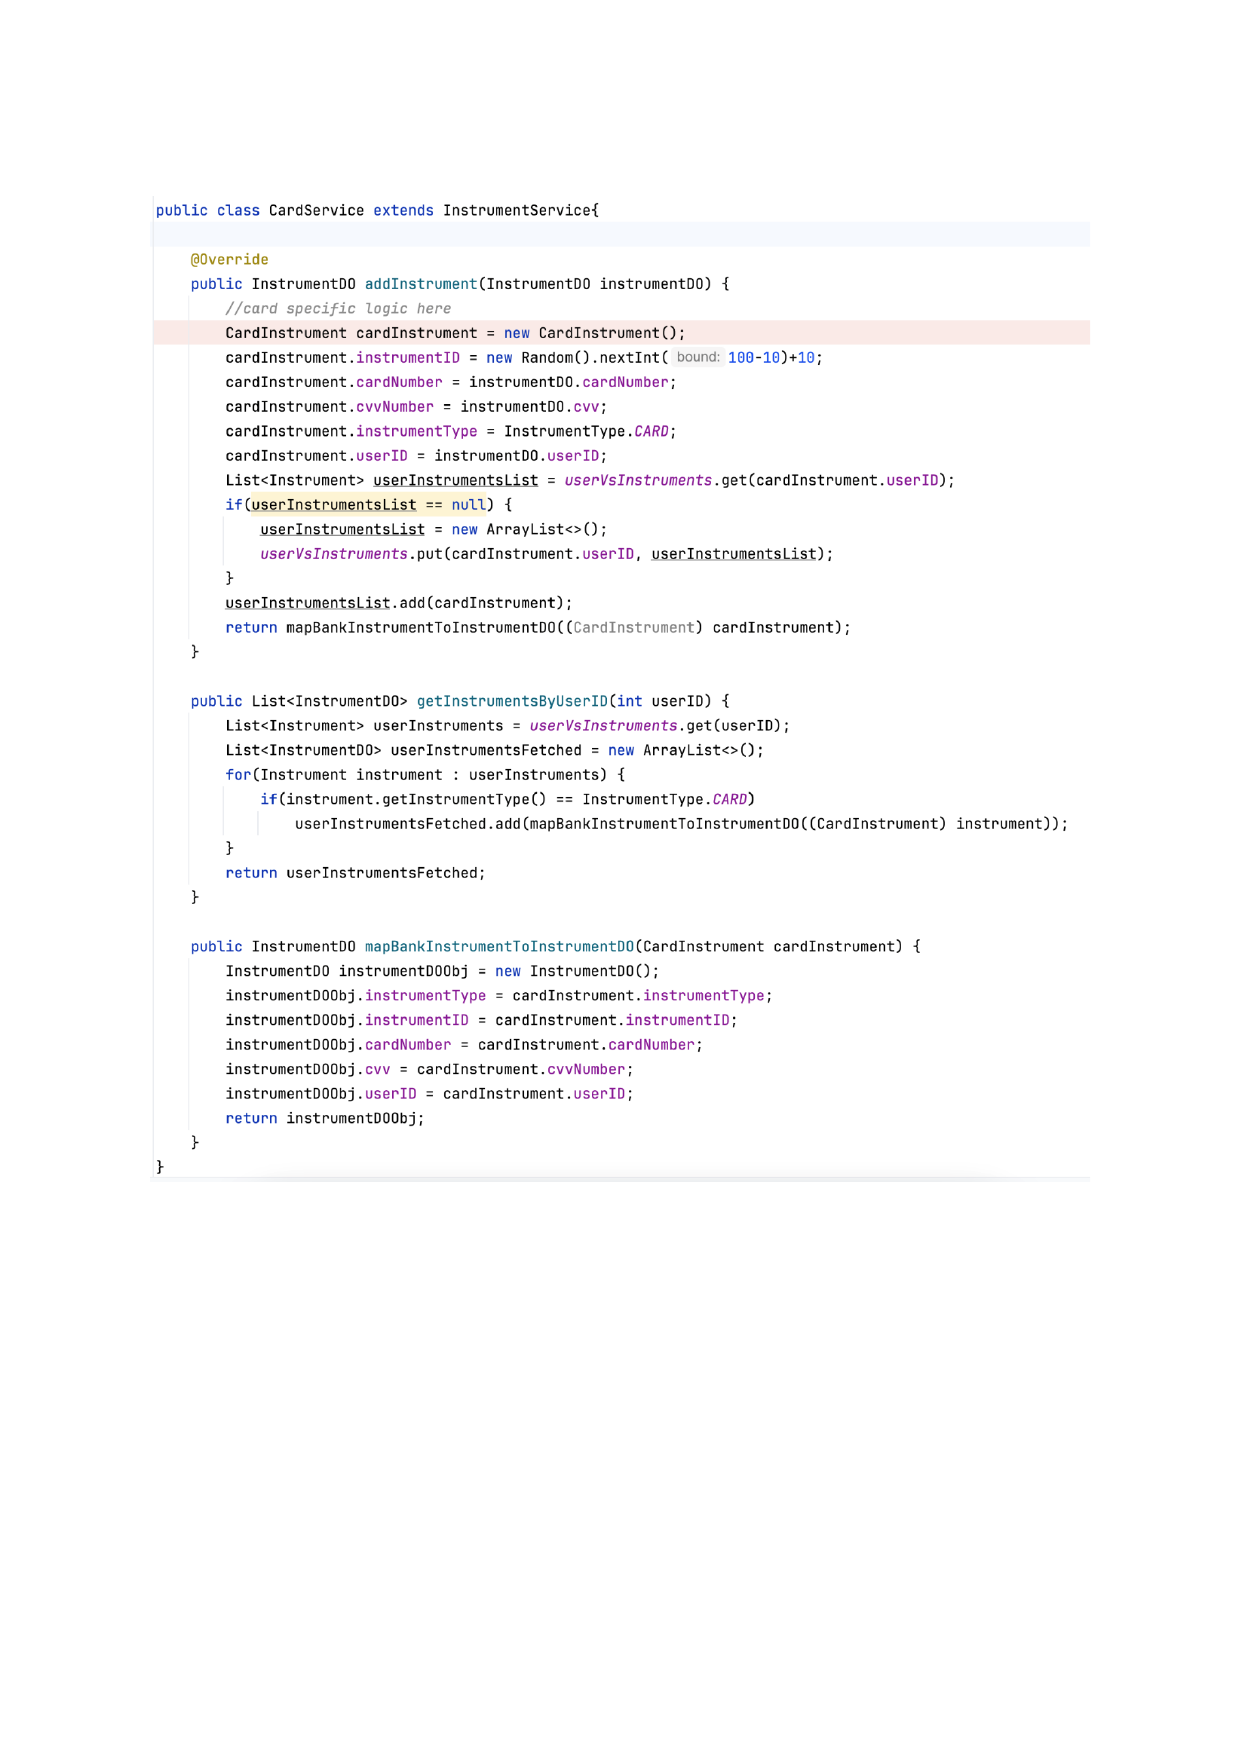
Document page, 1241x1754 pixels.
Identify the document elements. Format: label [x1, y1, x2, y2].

picture [150, 196, 1091, 1182]
